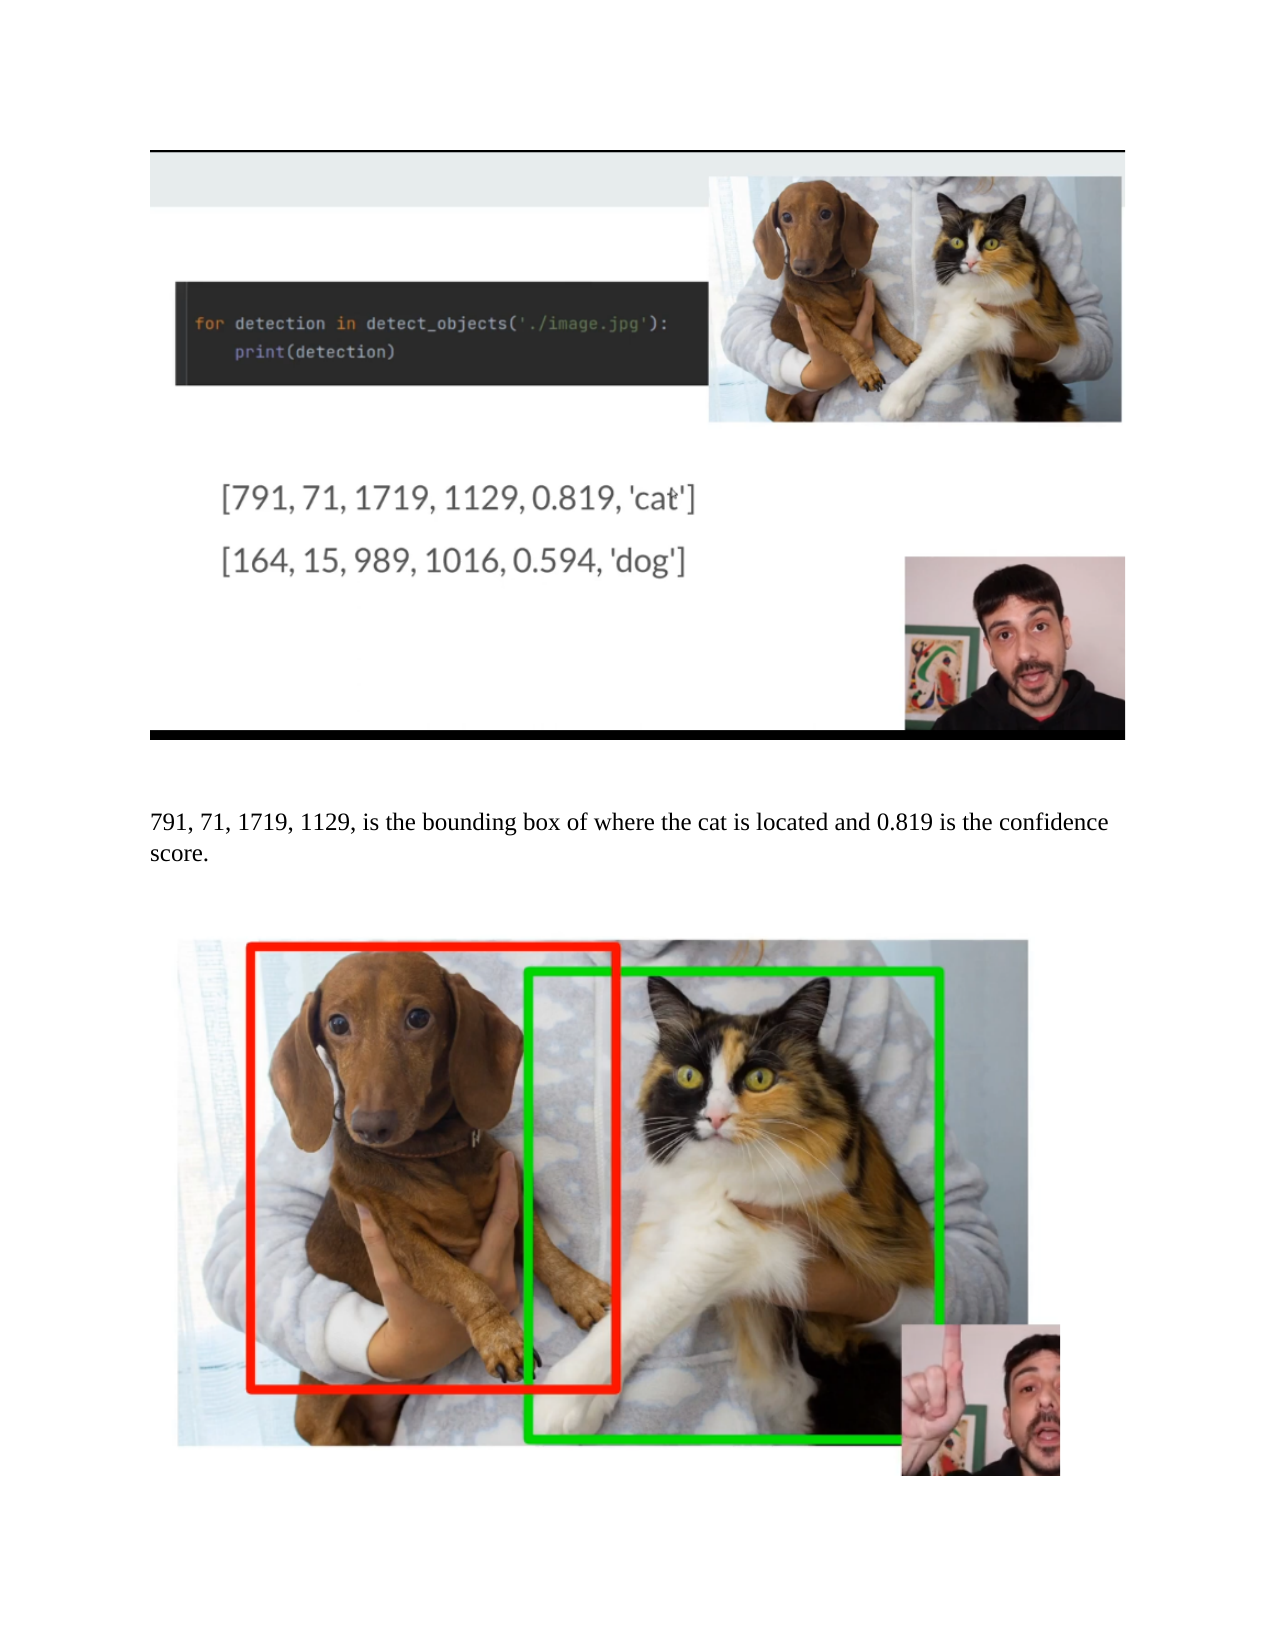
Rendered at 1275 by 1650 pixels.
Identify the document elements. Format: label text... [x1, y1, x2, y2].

picture [150, 150, 1125, 740]
picture [150, 885, 1060, 1476]
text 791, 71, 1719, 1129, is the bounding box of where the cat is located and 0.819 is the confidence score. [150, 807, 1125, 866]
